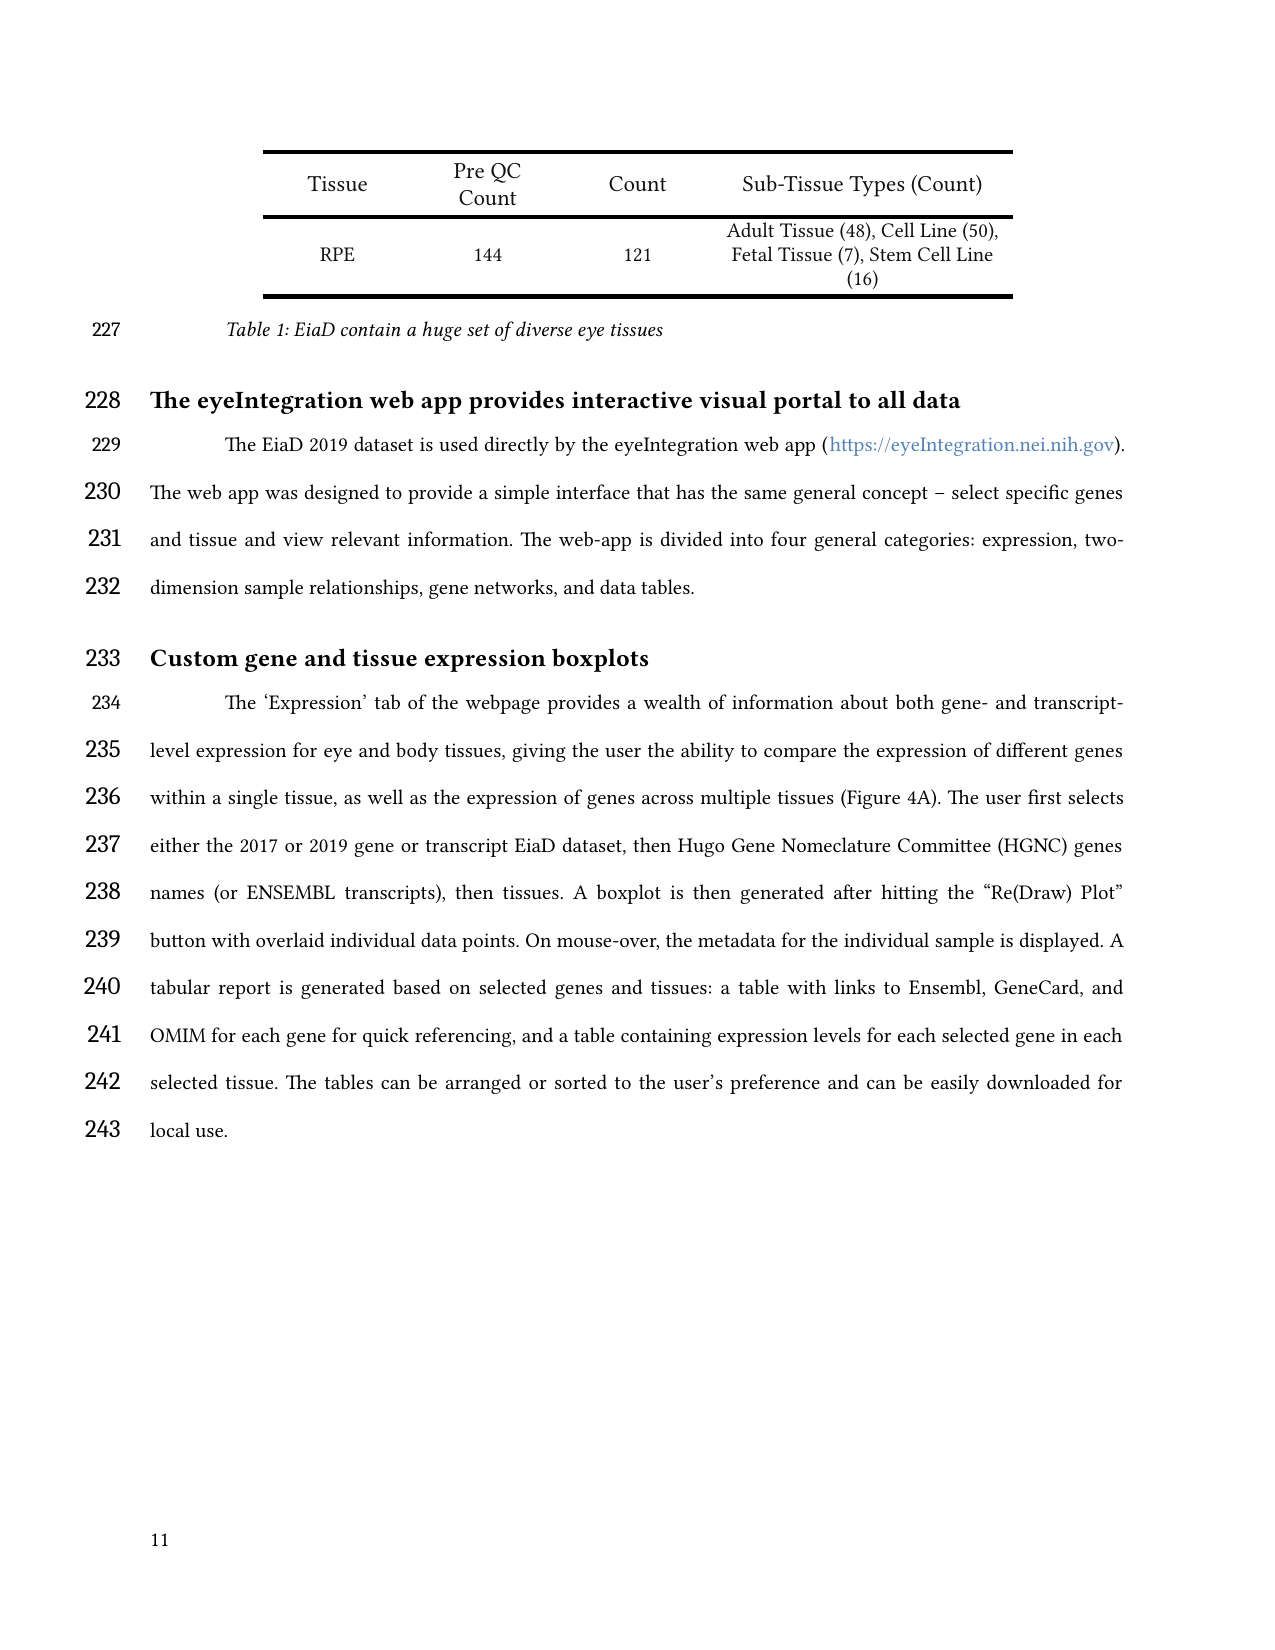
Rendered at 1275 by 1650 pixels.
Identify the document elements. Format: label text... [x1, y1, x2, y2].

text The EiaD 2019 dataset is used directly by the eyeIntegration web app (https://eyeIntegration.nei.nih.gov). The web app was designed to provide a simple interface that has the same general concept – select specific genes and tissue and view relevant information. The web-app is divided into four general categories: expression, two-dimension sample relationships, gene networks, and data tables. [150, 433, 1125, 599]
subtitle The eyeIntegration web app provides interactive visual portal to all data [150, 386, 1125, 414]
table_header Count [563, 154, 712, 215]
subtitle Custom gene and tissue expression boxplots [150, 644, 1125, 672]
table_cell RPE [263, 219, 412, 294]
table_cell 121 [563, 219, 712, 294]
text Table 1: EiaD contain a huge set of diverse eye tissues [150, 317, 1125, 341]
table_header Pre QC Count [413, 154, 562, 215]
table_cell Adult Tissue (48), Cell Line (50), Fetal Tissue (7), Stem Cell Line (16) [713, 219, 1012, 294]
table_header Tissue [263, 154, 412, 215]
text The ‘Expression’ tab of the webpage provides a wealth of information about both gene- and transcript-level expression for eye and body tissues, giving the user the ability to compare the expression of different genes within a single tissue, as well as the expression of genes across multiple tissues (Figure 4A). The user first selects either the 2017 or 2019 gene or transcript EiaD dataset, then Hugo Gene Nomeclature Committee (HGNC) genes names (or ENSEMBL transcripts), then tissues. A boxplot is then generated after hitting the “Re(Draw) Plot” button with overlaid individual data points. On mouse-over, the metadata for the individual sample is displayed. A tabular report is generated based on selected genes and tissues: a table with links to Ensembl, GeneCard, and OMIM for each gene for quick referencing, and a table containing expression levels for each selected gene in each selected tissue. The tables can be arranged or sorted to the user’s preference and can be easily downloaded for local use. [150, 691, 1125, 1142]
table_header Sub-Tissue Types (Count) [713, 154, 1012, 215]
table_cell 144 [413, 219, 562, 294]
